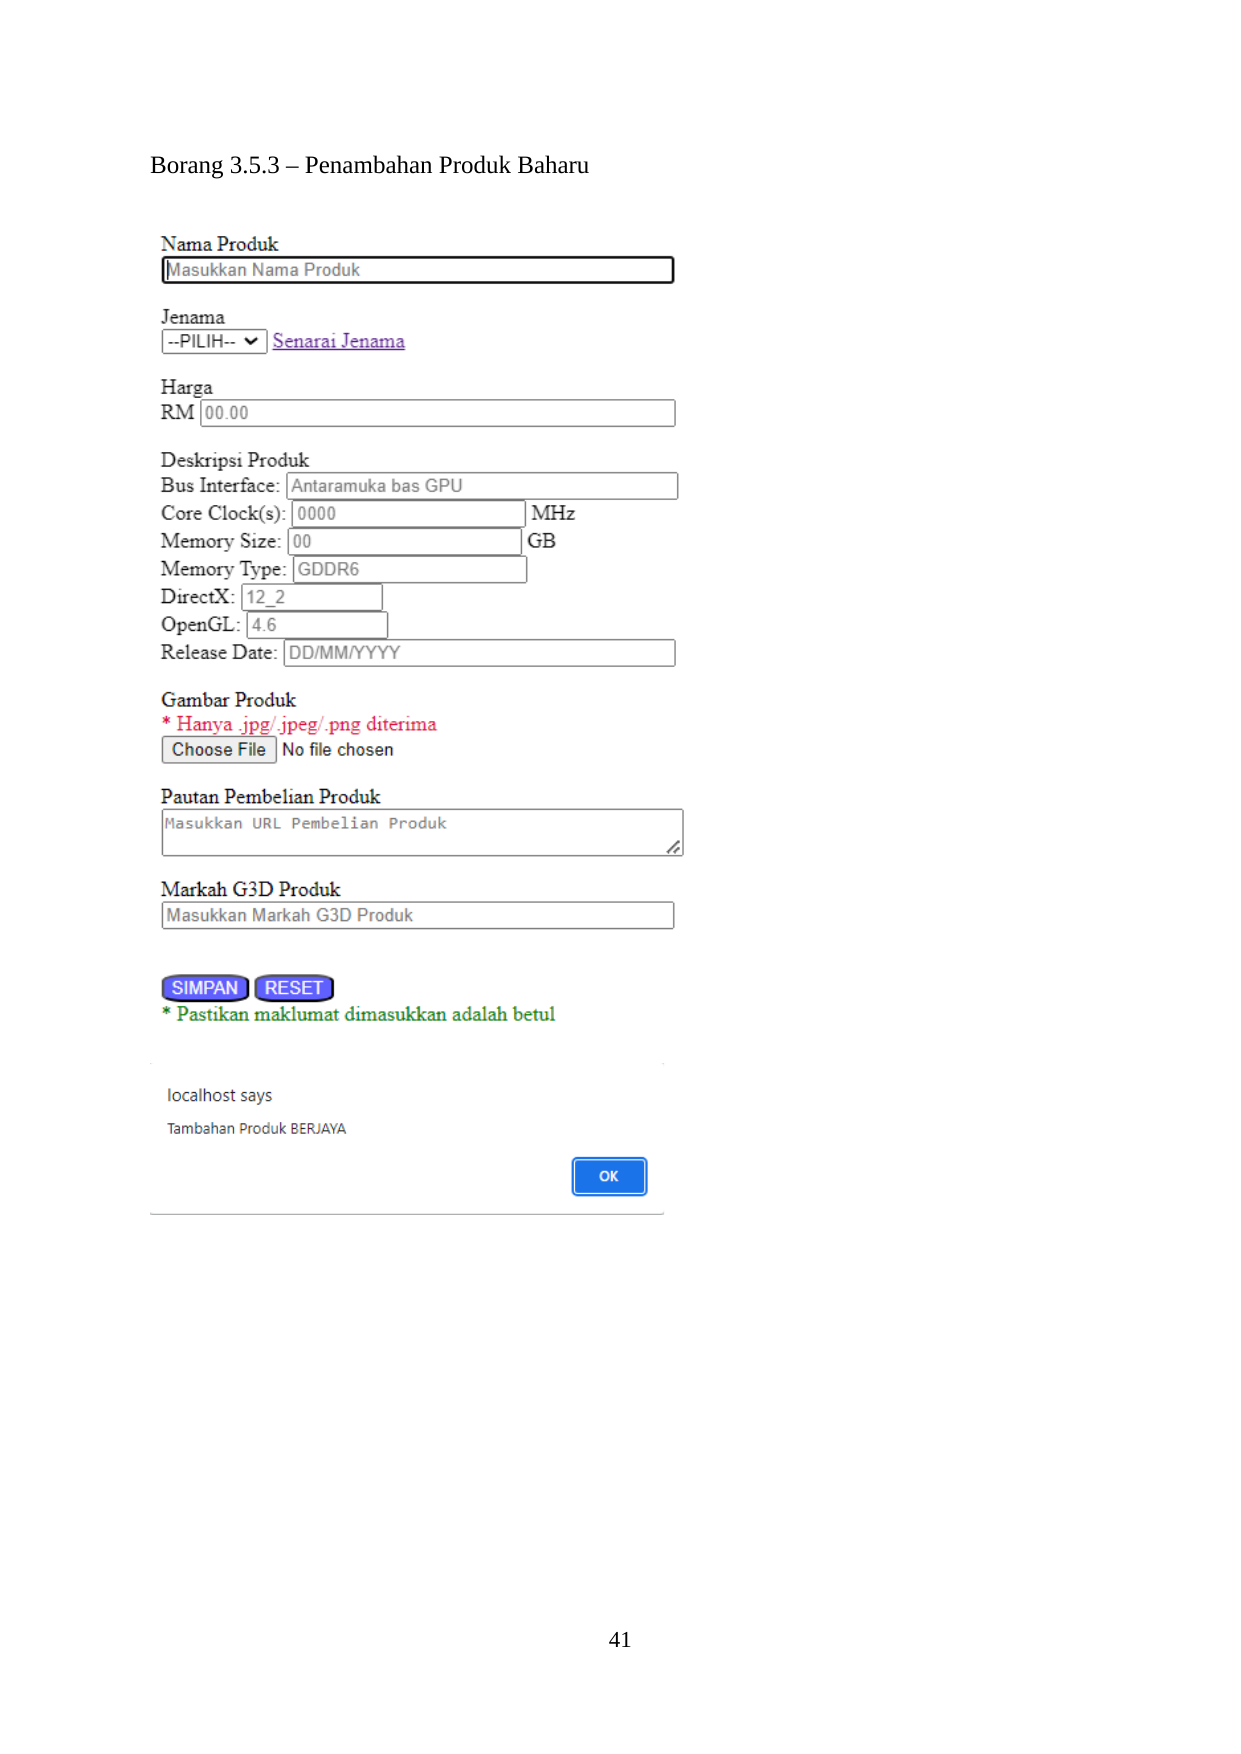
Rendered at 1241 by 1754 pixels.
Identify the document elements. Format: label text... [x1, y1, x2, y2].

text Borang 3.5.3 – Penambahan Produk Baharu [150, 150, 1090, 179]
picture [150, 193, 747, 1050]
picture [150, 1063, 665, 1215]
